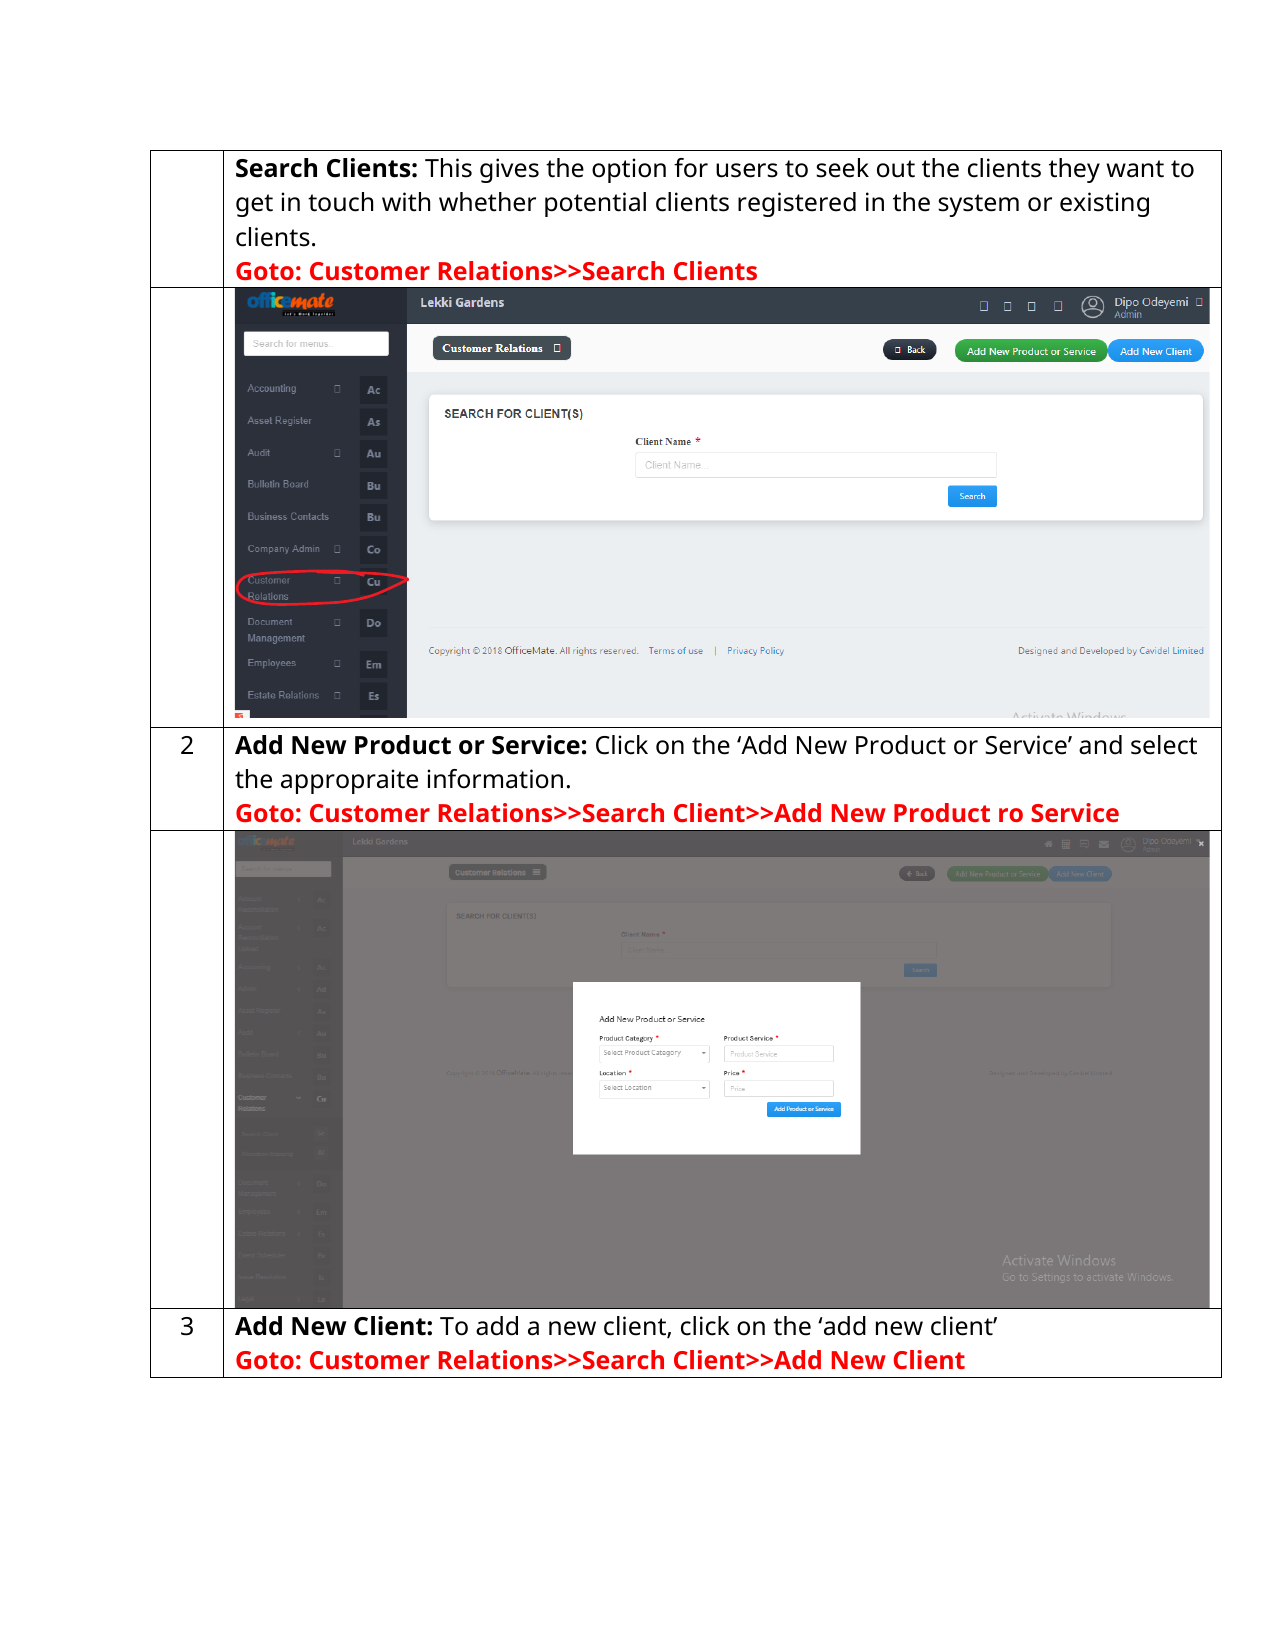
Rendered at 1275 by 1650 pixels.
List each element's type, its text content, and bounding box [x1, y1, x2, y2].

table_cell 3 [151, 1309, 223, 1377]
table_cell 2 [151, 728, 223, 830]
table_cell [1210, 831, 1221, 1307]
table_cell Add New Product or Service: Click on the ‘Add New Product or Service’ and select the appropraite information. Goto: Customer Relations>>Search Client>>Add New Product ro Service [224, 728, 1221, 830]
table_cell 1 [151, 151, 223, 287]
table_cell Add New Client: To add a new client, click on the ‘add new client’ Goto: Customer Relations>>Search Client>>Add New Client [224, 1309, 1221, 1377]
picture [234, 831, 1210, 1308]
table_cell [151, 831, 223, 1307]
table_cell [151, 288, 223, 727]
table_cell [224, 831, 234, 1307]
table_cell [224, 288, 1221, 727]
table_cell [224, 151, 1221, 287]
picture [234, 288, 1210, 718]
